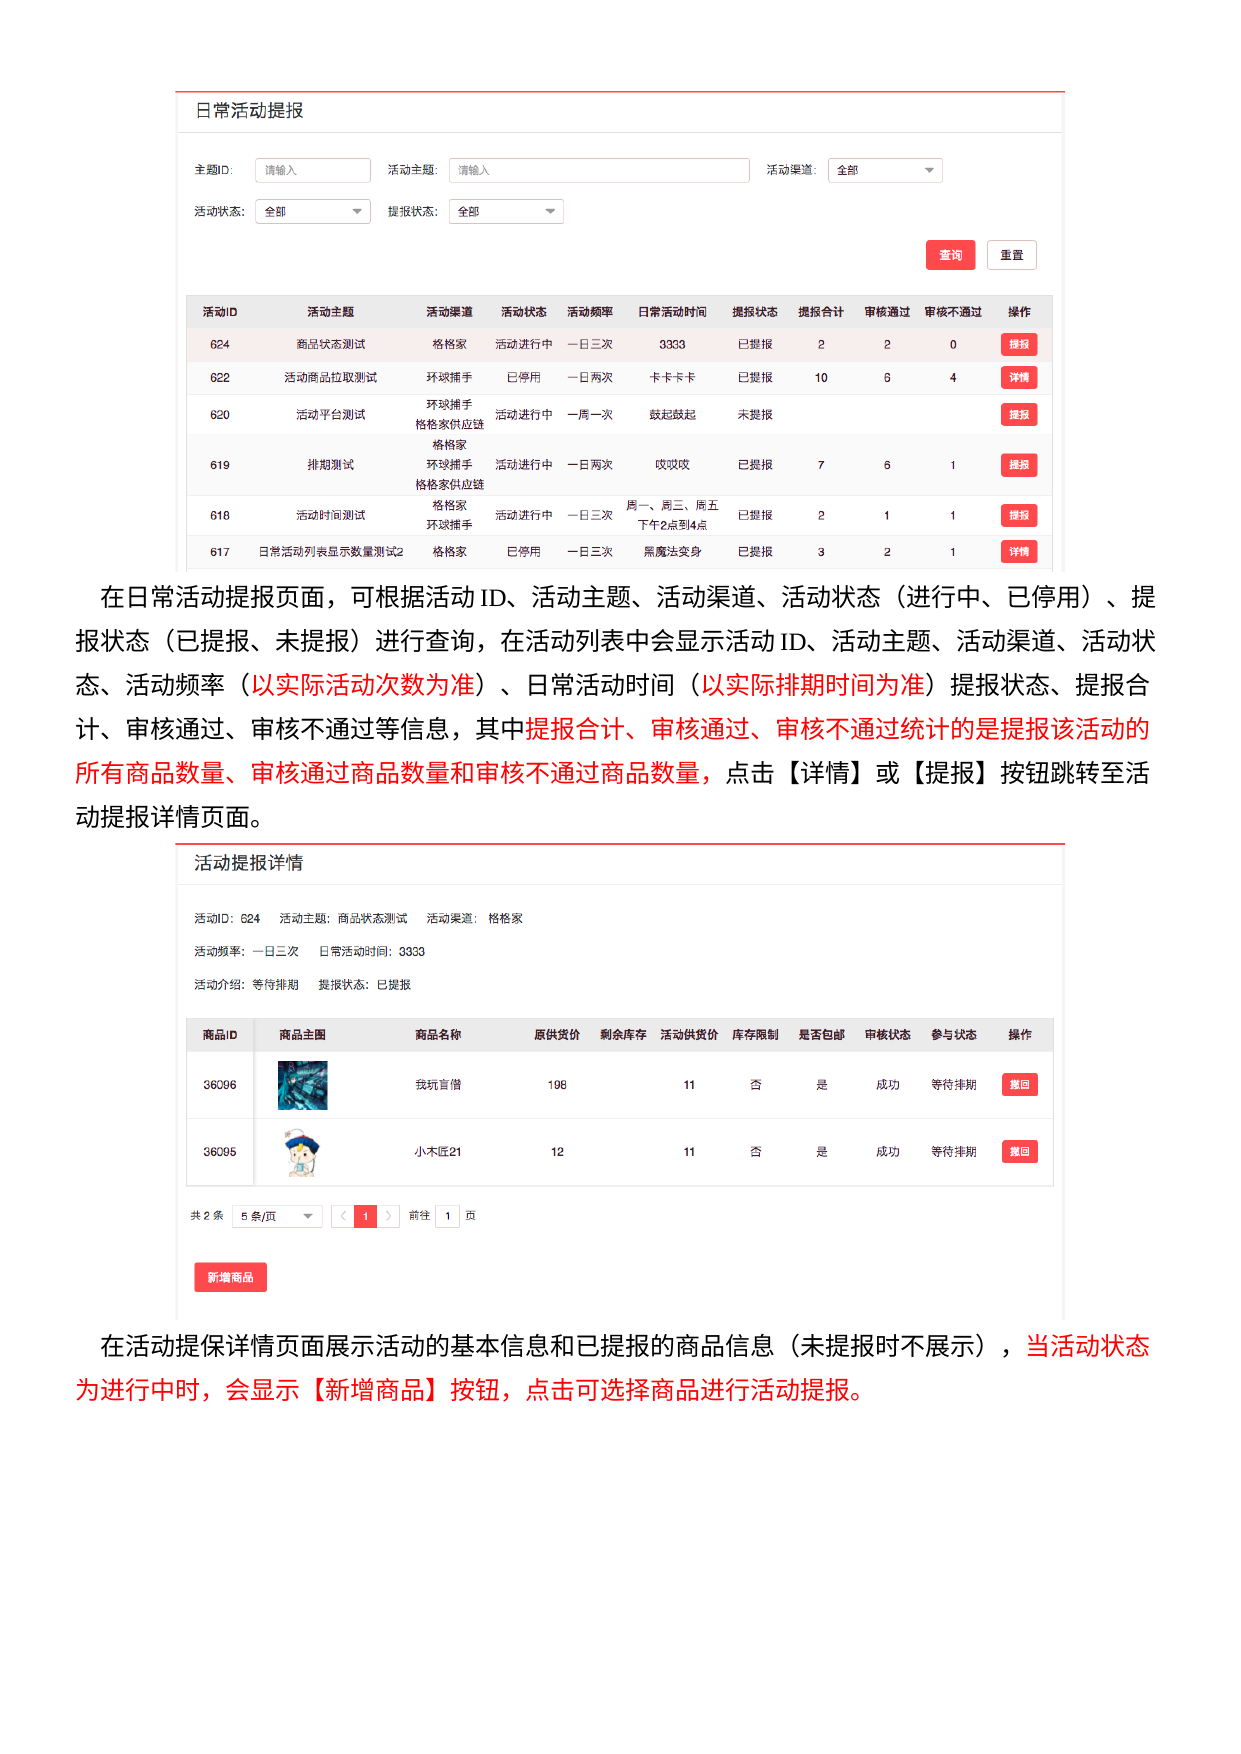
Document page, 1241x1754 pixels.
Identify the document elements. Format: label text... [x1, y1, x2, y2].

text 在活动提保详情页面展示活动的基本信息和已提报的商品信息（未提报时不展示），当活动状态为进行中时，会显示【新增商品】按钮，点击可选择商品进行活动提报。 [75, 1322, 1165, 1411]
picture [175, 837, 1065, 1320]
picture [175, 88, 1065, 572]
text 在日常活动提报页面，可根据活动ID、活动主题、活动渠道、活动状态（进行中、已停用）、提报状态（已提报、未提报）进行查询，在活动列表中会显示活动ID、活动主题、活动渠道、活动状态、活动频率（以实际活动次数为准）、日常活动时间（以实际排期时间为准）提报状态、提报合计、审核通过、审核不通过等信息，其中提报合计、审核通过、审核不通过统计的是提报该活动的所有商品数量、审核通过商品数量和审核不通过商品数量，点击【详情】或【提报】按钮跳转至活动提报详情页面。 [75, 573, 1165, 838]
